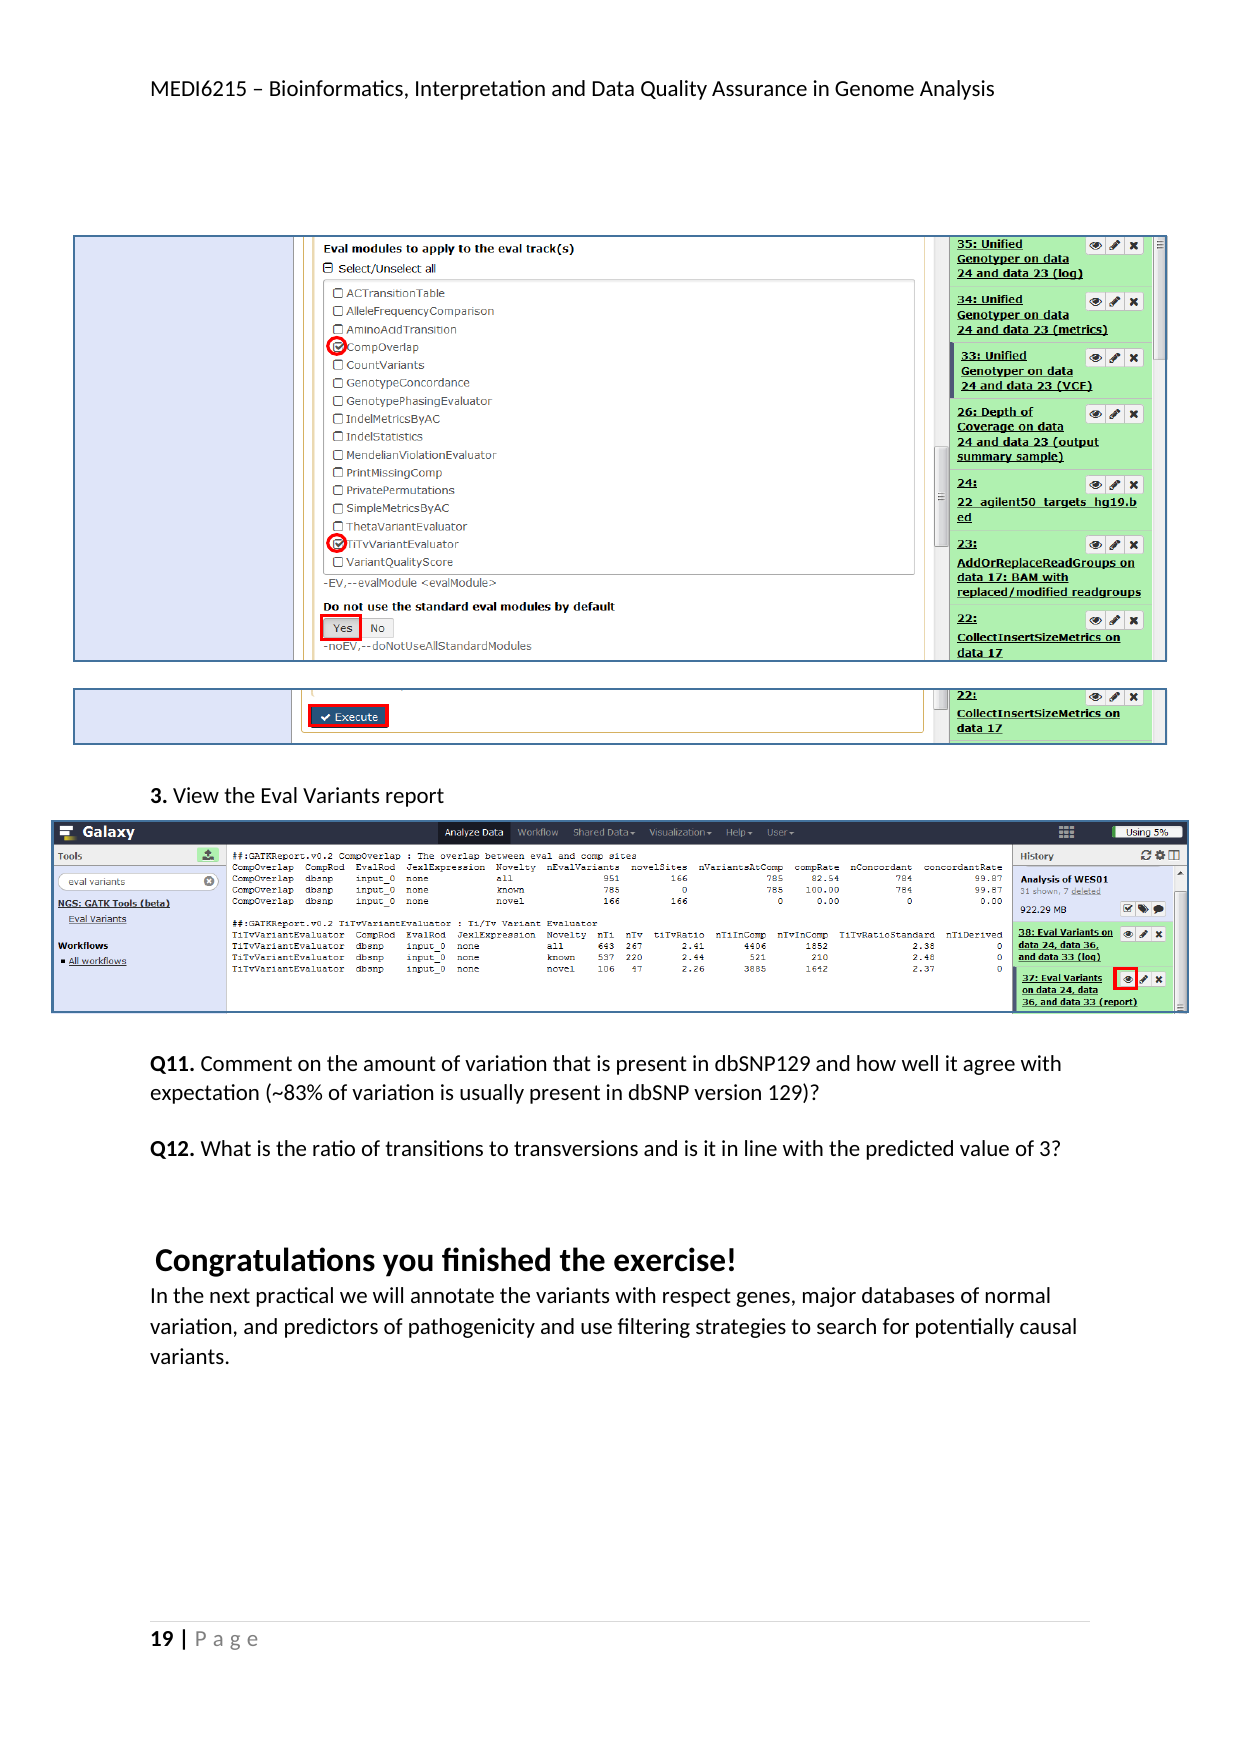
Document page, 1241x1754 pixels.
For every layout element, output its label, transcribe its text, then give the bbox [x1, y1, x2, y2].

text Q11. Comment on the amount of variation that is present in dbSNP129 and how well it agree with expectation (~83% of variation is usually present in dbSNP version 129)? [150, 1049, 1090, 1106]
text Congratulations you finished the exercise! In the next practical we will annotate the variants with respect genes, major databases of normal variation, and predictors of pathogenicity and use filtering strategies to search for potentially causal variants. [150, 1239, 1090, 1370]
picture [75, 690, 1165, 743]
picture [54, 822, 1187, 1011]
text Q12. What is the ratio of transitions to transversions and is it in line with the predicted value of 3? [150, 1134, 1090, 1162]
picture [75, 237, 1165, 660]
text 3. View the Eval Variants report [150, 781, 1090, 809]
